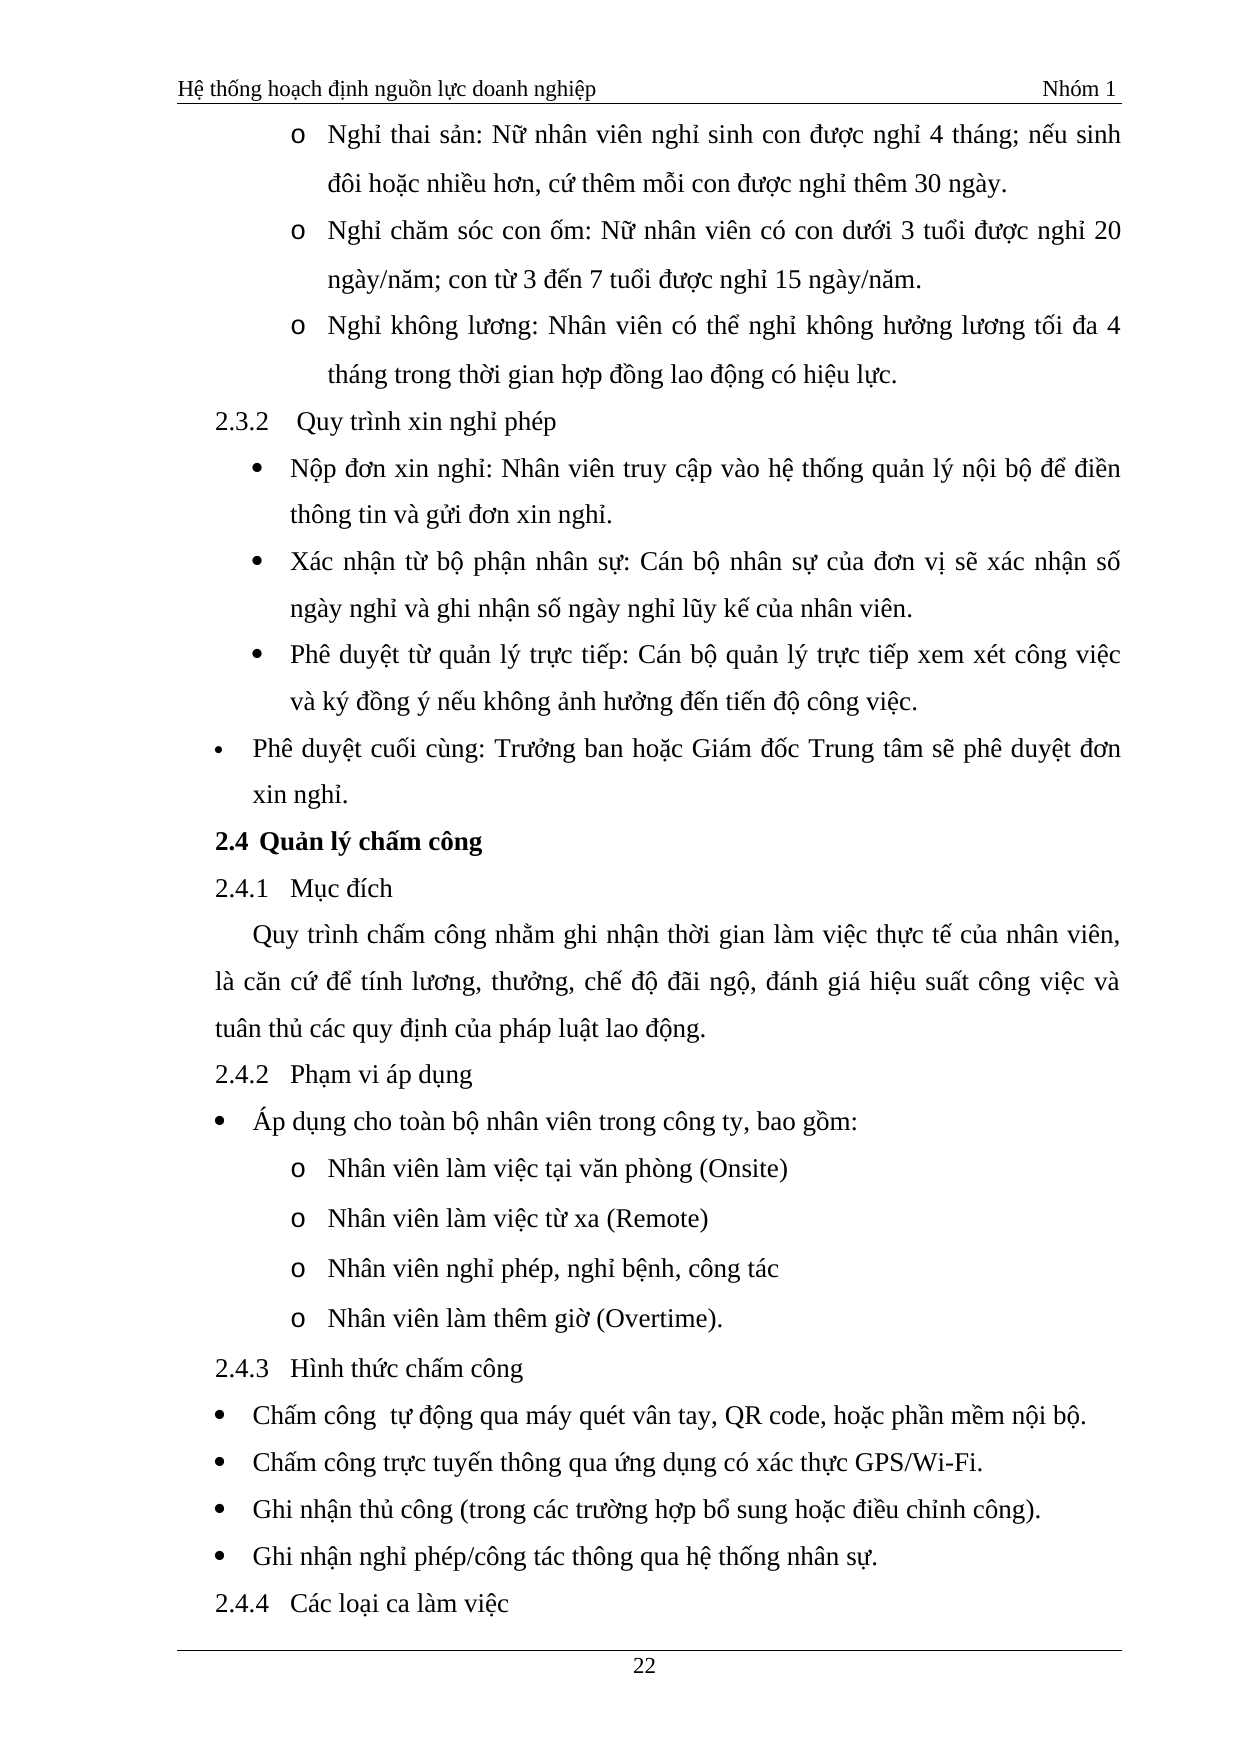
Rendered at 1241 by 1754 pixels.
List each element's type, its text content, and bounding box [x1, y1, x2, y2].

list Chấm công trực tuyến thông qua ứng dụng có xác thực GPS/Wi-Fi. [215, 1446, 1122, 1477]
list Nhân viên làm thêm giờ (Overtime). [290, 1302, 1122, 1336]
list Nộp đơn xin nghỉ: Nhân viên truy cập vào hệ thống quản lý nội bộ để điền thông tin và gửi đơn xin nghỉ.​ [252, 452, 1122, 529]
list Nghỉ chăm sóc con ốm: Nữ nhân viên có con dưới 3 tuổi được nghỉ 20 ngày/năm; con từ 3 đến 7 tuổi được nghỉ 15 ngày/năm.​ [290, 214, 1122, 294]
list Quy trình xin nghỉ phép [215, 405, 1122, 436]
list Nhân viên nghỉ phép, nghỉ bệnh, công tác [290, 1252, 1122, 1286]
list Nghỉ thai sản: Nữ nhân viên nghỉ sinh con được nghỉ 4 tháng; nếu sinh đôi hoặc nhiều hơn, cứ thêm mỗi con được nghỉ thêm 30 ngày.​ [290, 118, 1122, 198]
text Quy trình chấm công nhằm ghi nhận thời gian làm việc thực tế của nhân viên, là căn cứ để tính lương, thưởng, chế độ đãi ngộ, đánh giá hiệu suất công việc và tuân thủ các quy định của pháp luật lao động. [215, 919, 1122, 1043]
list Quản lý chấm công [215, 825, 1122, 856]
list Hình thức chấm công [215, 1353, 1122, 1384]
list Nhân viên làm việc từ xa (Remote) [290, 1202, 1122, 1236]
list Áp dụng cho toàn bộ nhân viên trong công ty, bao gồm: [215, 1105, 1122, 1137]
list Phê duyệt cuối cùng: Trưởng ban hoặc Giám đốc Trung tâm sẽ phê duyệt đơn xin nghỉ. [215, 732, 1122, 810]
list Nghỉ không lương: Nhân viên có thể nghỉ không hưởng lương tối đa 4 tháng trong thời gian hợp đồng lao động có hiệu lực. [290, 309, 1122, 389]
list Mục đích [215, 872, 1122, 903]
list Nhân viên làm việc tại văn phòng (Onsite) [290, 1152, 1122, 1186]
list Các loại ca làm việc [215, 1587, 1122, 1618]
list Ghi nhận thủ công (trong các trường hợp bổ sung hoặc điều chỉnh công). [215, 1493, 1122, 1524]
list Chấm công tự động qua máy quét vân tay, QR code, hoặc phần mềm nội bộ. [215, 1399, 1122, 1431]
list Phạm vi áp dụng [215, 1059, 1122, 1090]
list Phê duyệt từ quản lý trực tiếp: Cán bộ quản lý trực tiếp xem xét công việc và ký đồng ý nếu không ảnh hưởng đến tiến độ công việc.​ [252, 638, 1122, 716]
list Xác nhận từ bộ phận nhân sự: Cán bộ nhân sự của đơn vị sẽ xác nhận số ngày nghỉ và ghi nhận số ngày nghỉ lũy kế của nhân viên. [252, 545, 1122, 623]
list Ghi nhận nghỉ phép/công tác thông qua hệ thống nhân sự. [215, 1540, 1122, 1571]
